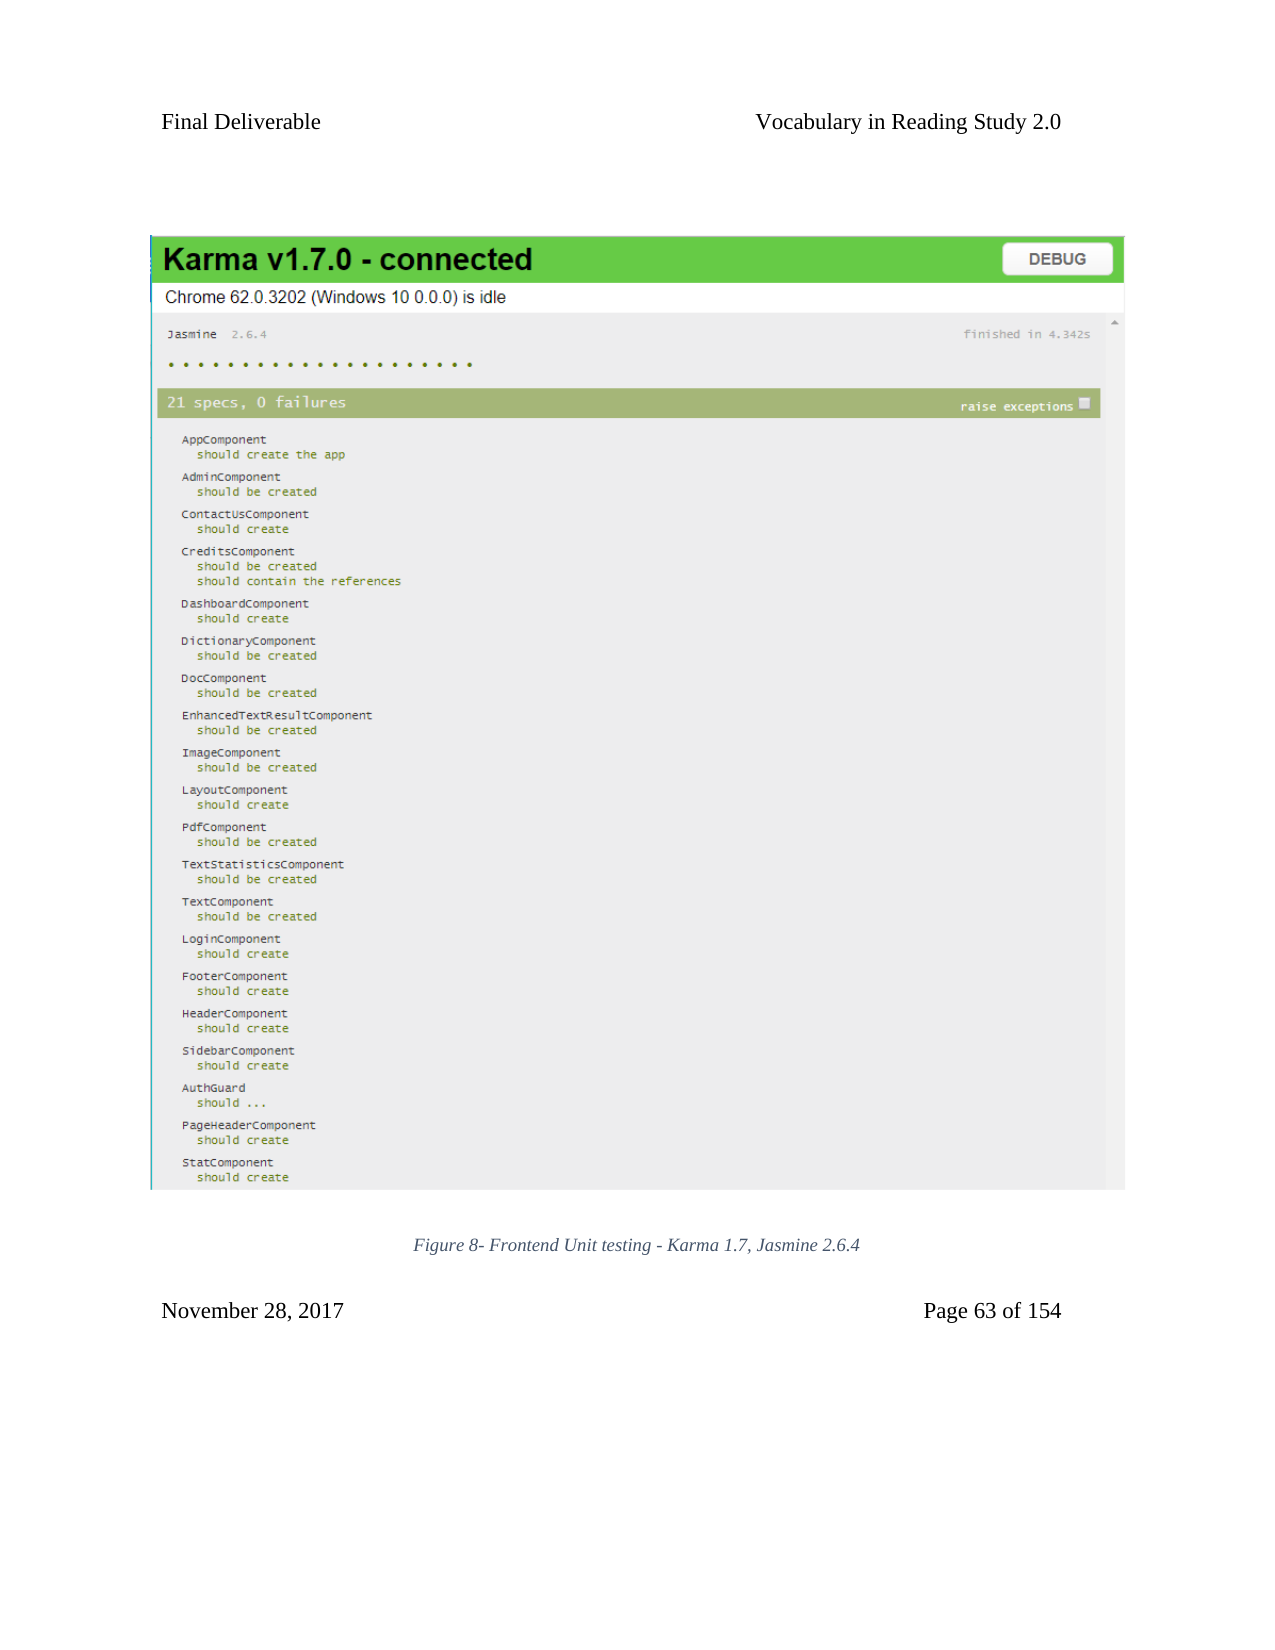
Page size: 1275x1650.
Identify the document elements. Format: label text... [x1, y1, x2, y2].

picture [150, 235, 1125, 1192]
text Figure 8- Frontend Unit testing - Karma 1.7, Jasmine 2.6.4 [150, 1234, 1125, 1256]
